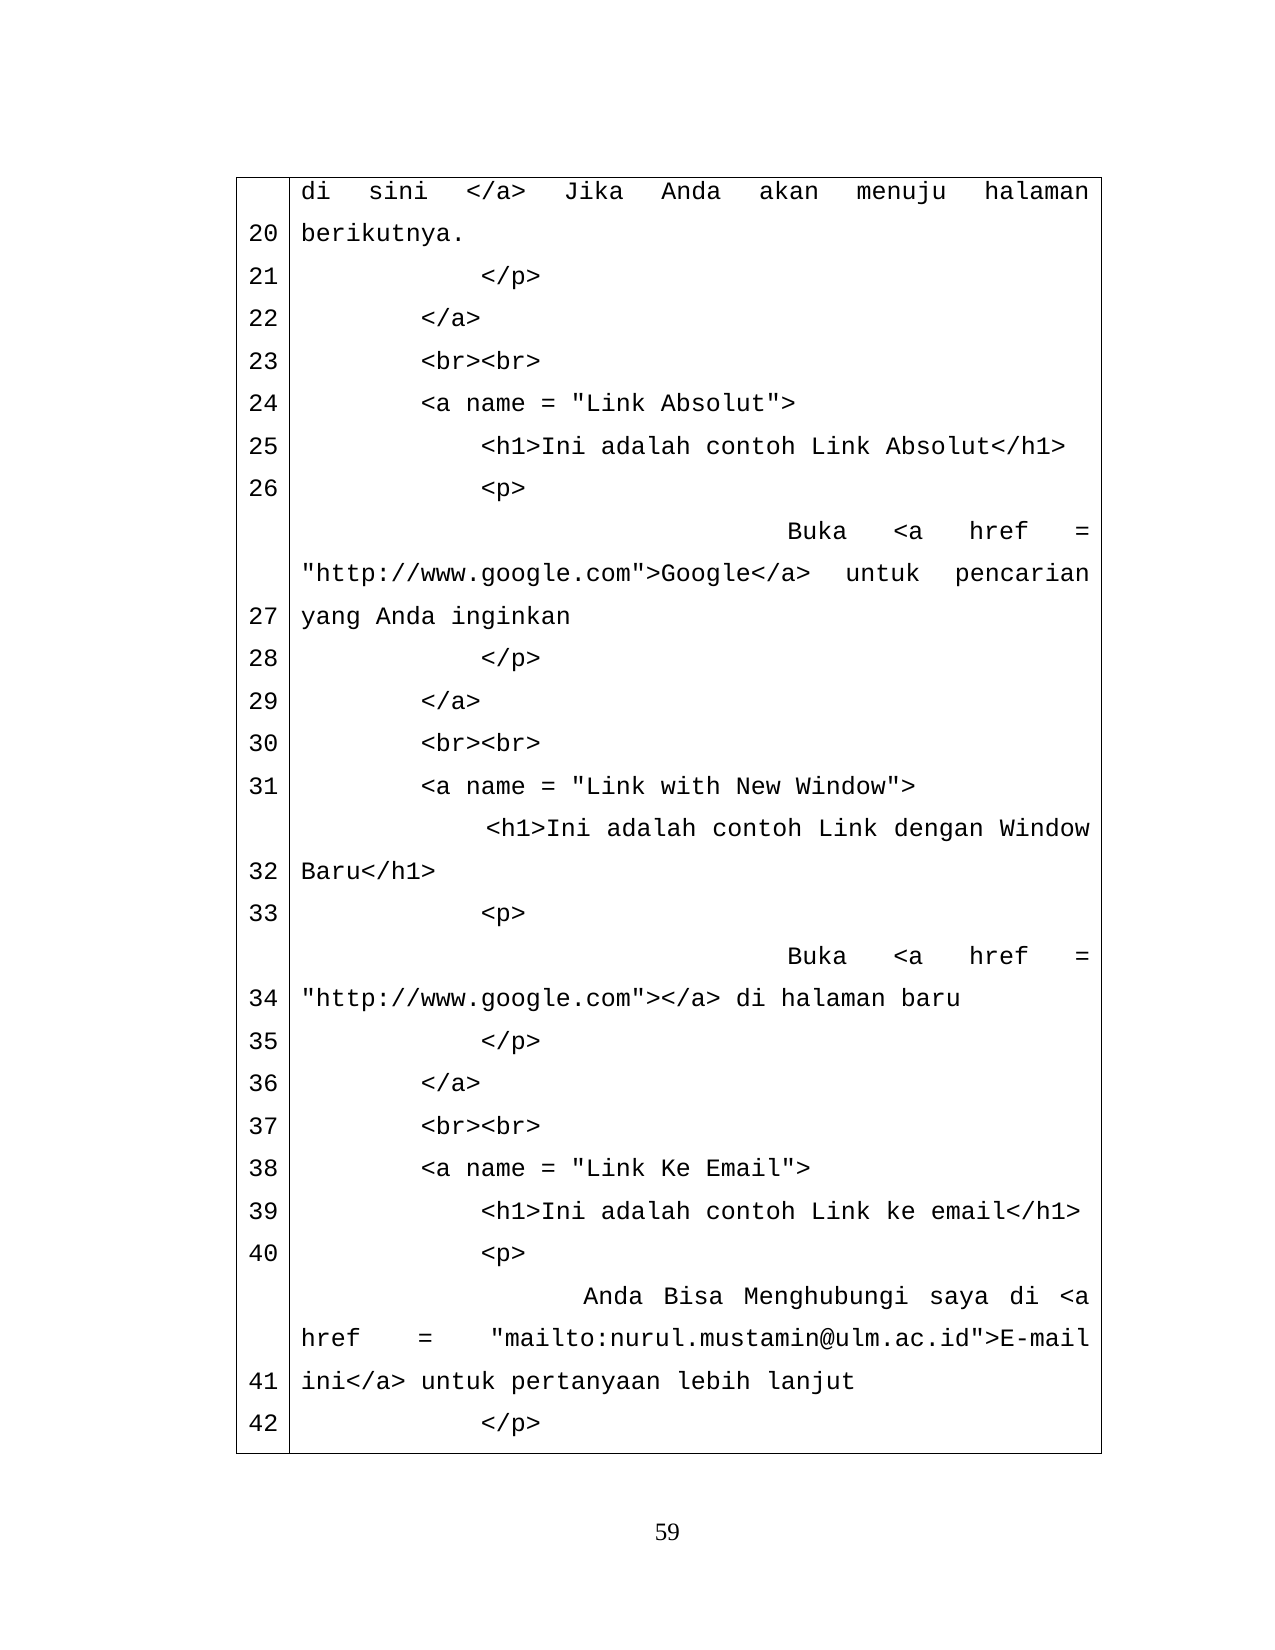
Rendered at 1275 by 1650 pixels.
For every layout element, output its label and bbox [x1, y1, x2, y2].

table_header [237, 178, 289, 1453]
table_header [290, 178, 1101, 1453]
